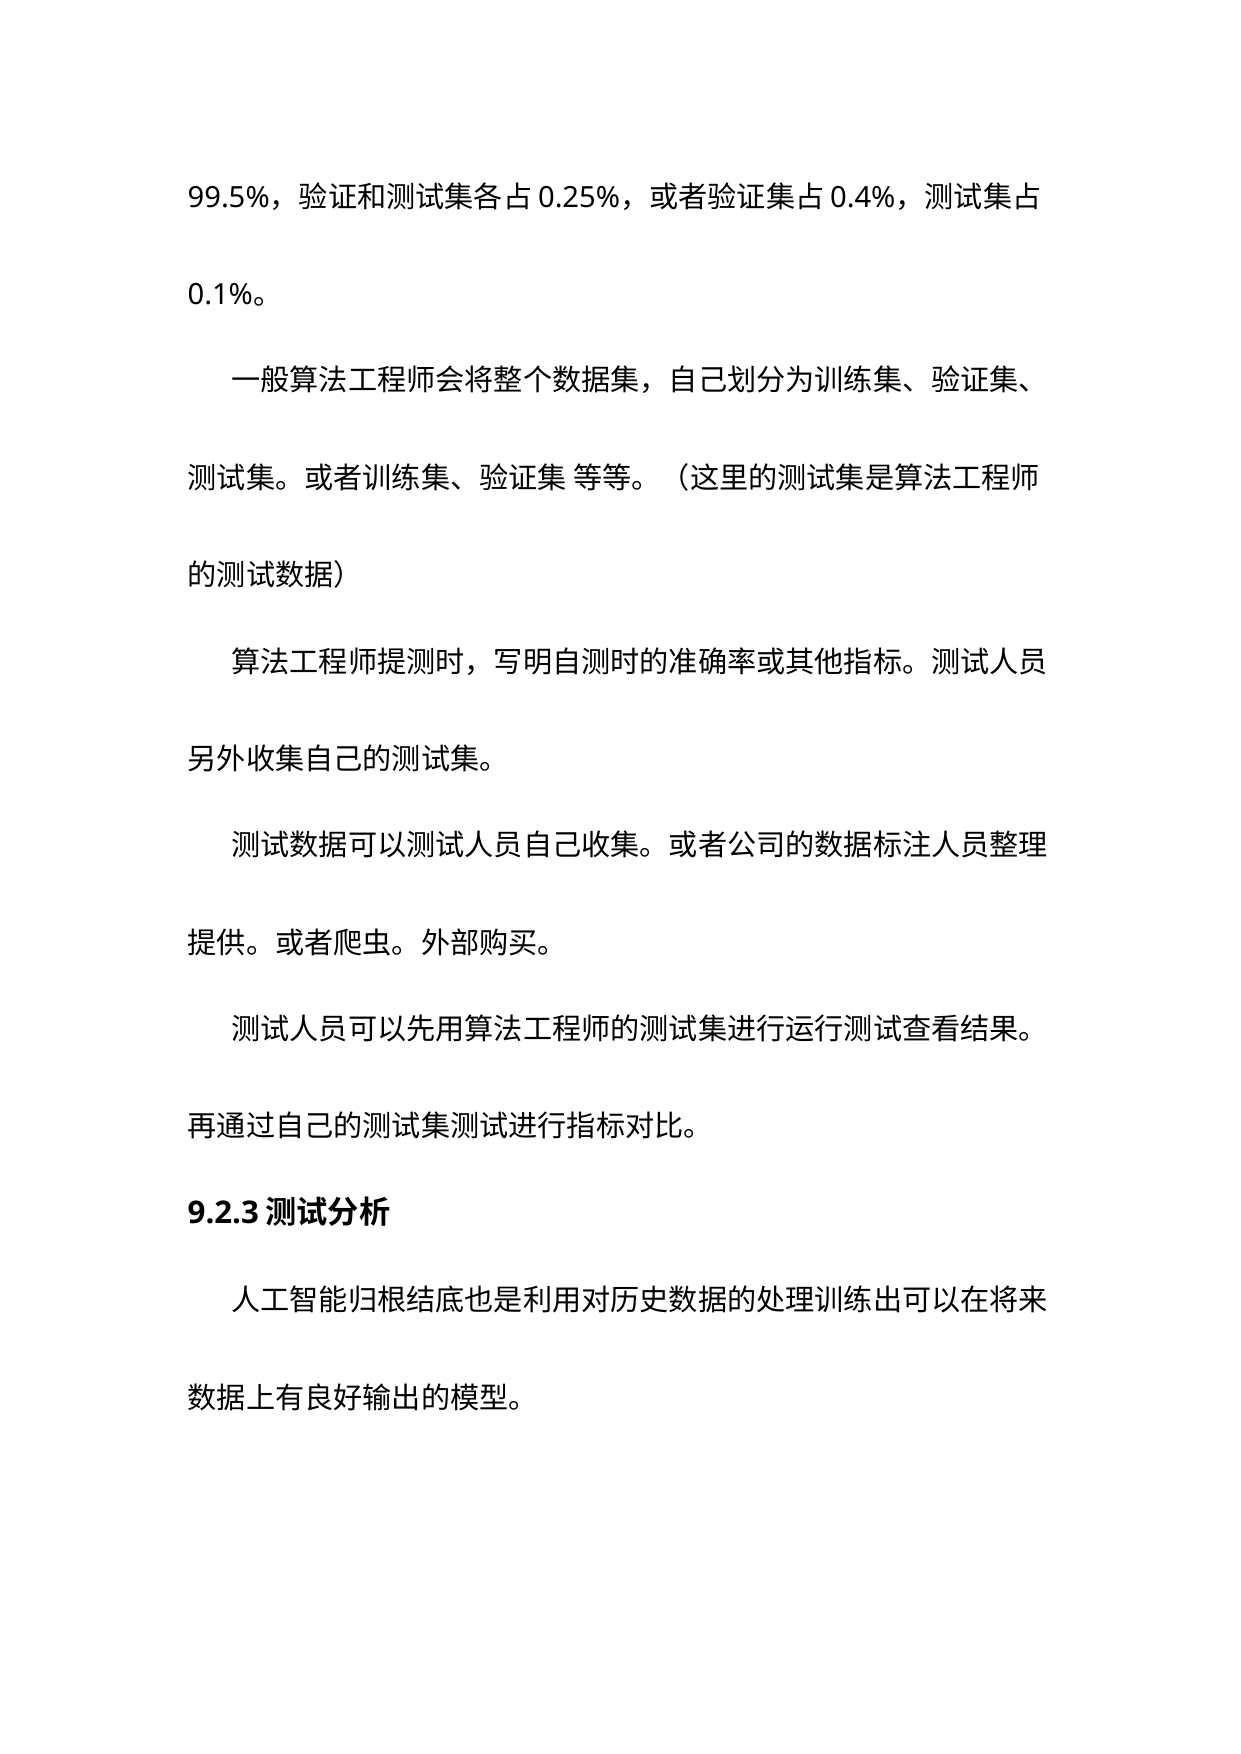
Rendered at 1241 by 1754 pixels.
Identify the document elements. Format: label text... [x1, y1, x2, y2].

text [187, 162, 1053, 324]
text 测试人员可以先用算法工程师的测试集进行运行测试查看结果。再通过自己的测试集测试进行指标对比。 [187, 994, 1053, 1157]
text 一般算法工程师会将整个数据集，自己划分为训练集、验证集、测试集。或者训练集、验证集 等等。（这里的测试集是算法工程师的测试数据） [187, 346, 1053, 606]
text 算法工程师提测时，写明自测时的准确率或其他指标。测试人员另外收集自己的测试集。 [187, 627, 1053, 789]
subtitle 9.2.3测试分析 [187, 1178, 1053, 1243]
text 测试数据可以测试人员自己收集。或者公司的数据标注人员整理提供。或者爬虫。外部购买。 [187, 810, 1053, 973]
text 人工智能归根结底也是利用对历史数据的处理训练出可以在将来数据上有良好输出的模型。 [187, 1265, 1053, 1428]
